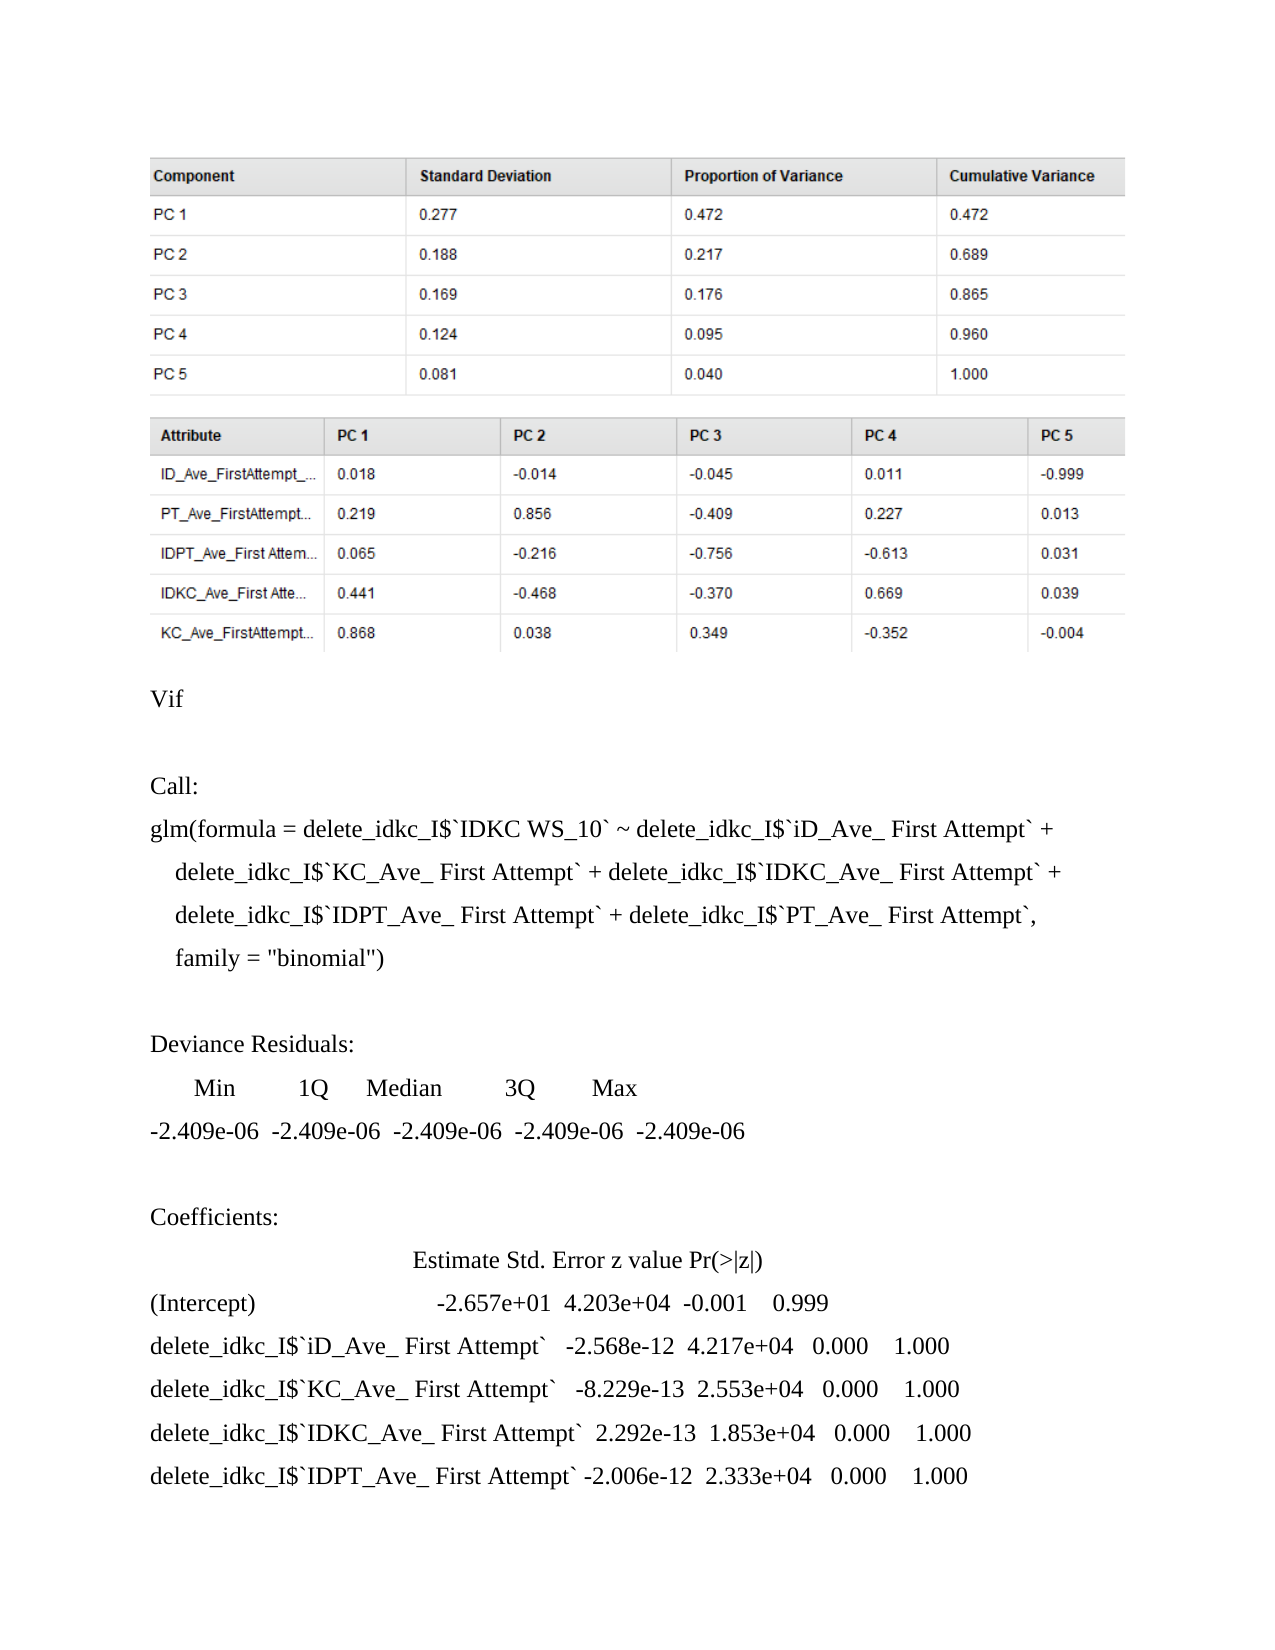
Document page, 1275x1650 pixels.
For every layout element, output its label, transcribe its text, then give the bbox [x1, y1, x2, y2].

text delete_idkc_I$`IDPT_Ave_ First Attempt` + delete_idkc_I$`PT_Ave_ First Attempt`, [150, 900, 1125, 929]
text glm(formula = delete_idkc_I$`IDKC WS_10` ~ delete_idkc_I$`iD_Ave_ First Attempt` + [150, 814, 1125, 843]
text delete_idkc_I$`IDPT_Ave_ First Attempt` -2.006e-12 2.333e+04 0.000 1.000 [150, 1461, 1125, 1489]
text delete_idkc_I$`iD_Ave_ First Attempt` -2.568e-12 4.217e+04 0.000 1.000 [150, 1331, 1125, 1360]
text Coefficients: [150, 1202, 1125, 1231]
text (Intercept) -2.657e+01 4.203e+04 -0.001 0.999 [150, 1288, 1125, 1317]
text Estimate Std. Error z value Pr(>|z|) [150, 1245, 1125, 1274]
text Min 1Q Median 3Q Max [150, 1073, 1125, 1101]
text delete_idkc_I$`IDKC_Ave_ First Attempt` 2.292e-13 1.853e+04 0.000 1.000 [150, 1418, 1125, 1446]
text Vif [150, 684, 1125, 713]
text family = "binomial") [150, 943, 1125, 972]
text delete_idkc_I$`KC_Ave_ First Attempt` + delete_idkc_I$`IDKC_Ave_ First Attempt` + [150, 857, 1125, 886]
picture [150, 150, 1125, 402]
text Deviance Residuals: [150, 1029, 1125, 1058]
text -2.409e-06 -2.409e-06 -2.409e-06 -2.409e-06 -2.409e-06 [150, 1116, 1125, 1144]
text Call: [150, 771, 1125, 799]
text delete_idkc_I$`KC_Ave_ First Attempt` -8.229e-13 2.553e+04 0.000 1.000 [150, 1374, 1125, 1403]
picture [150, 406, 1125, 652]
